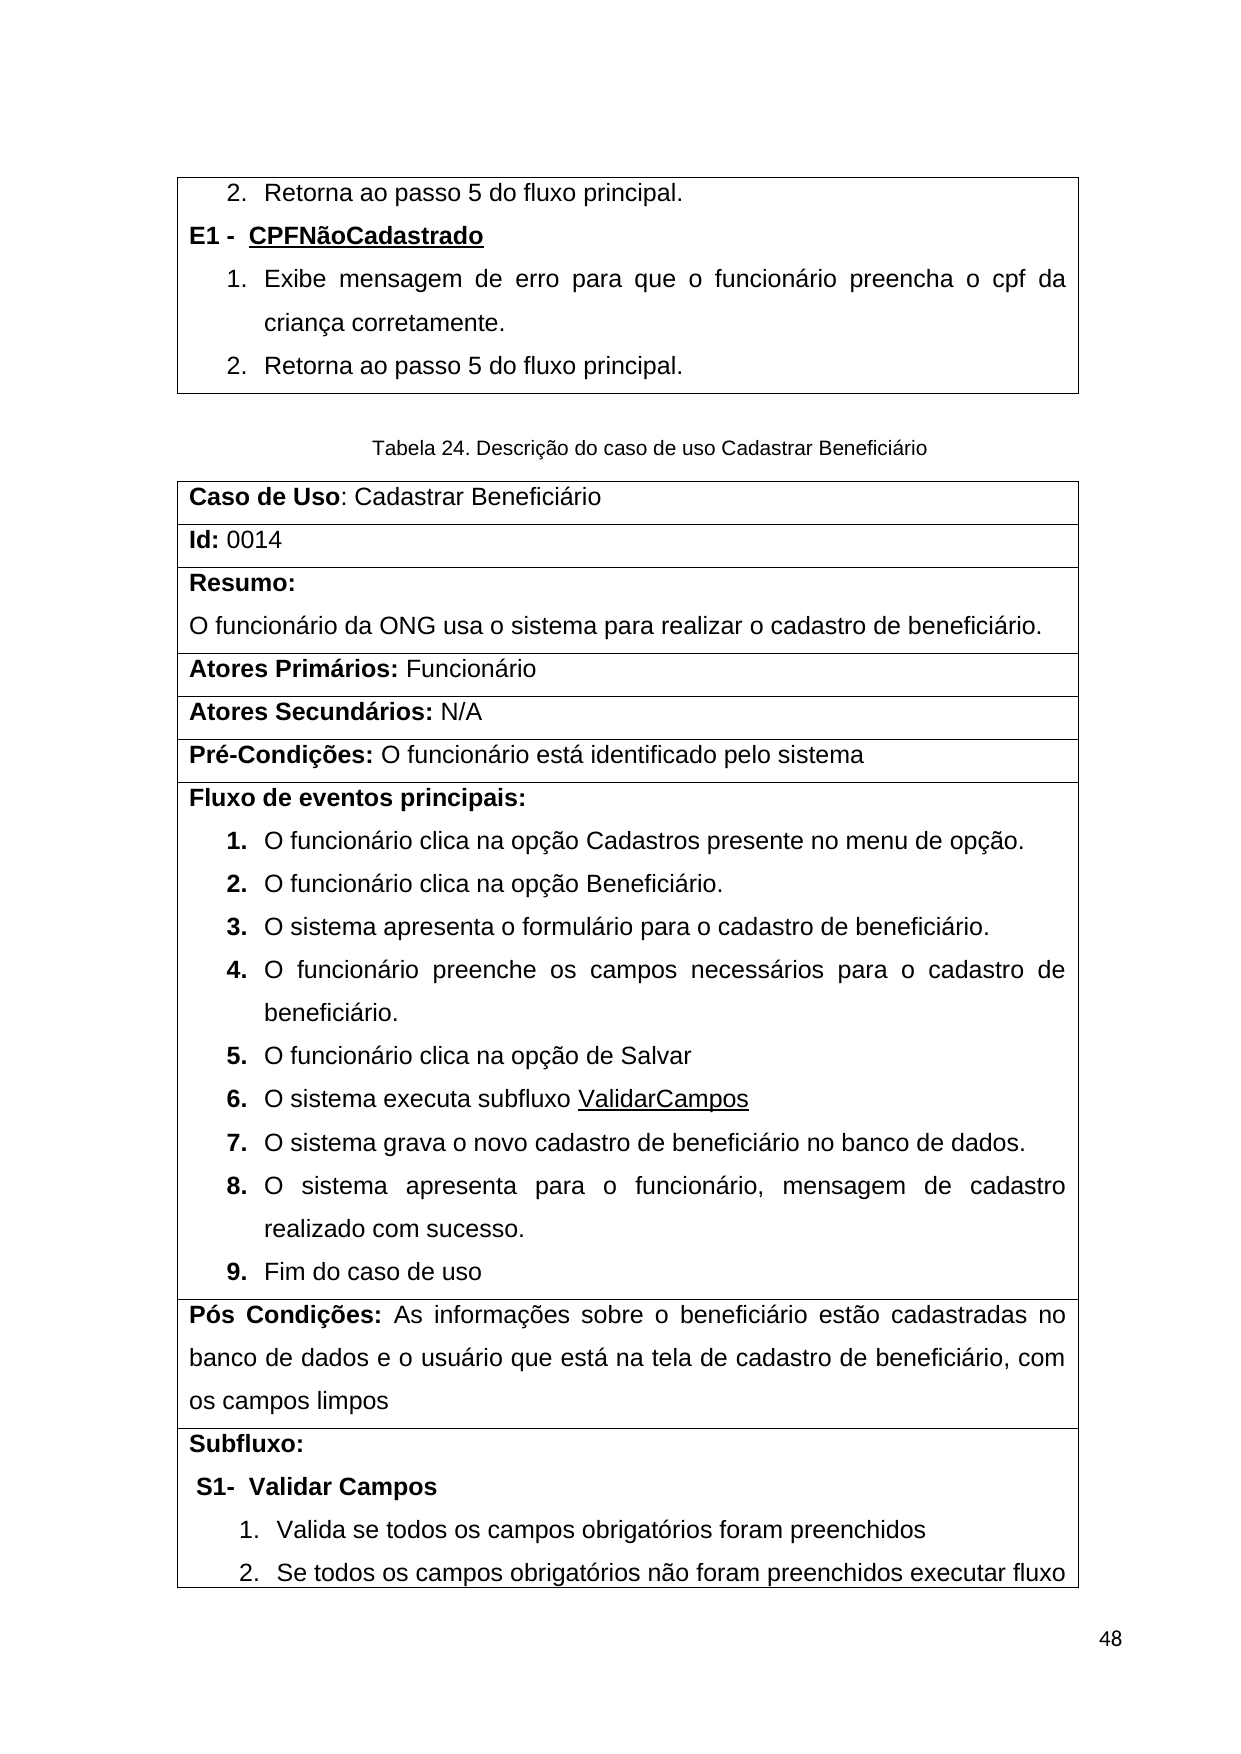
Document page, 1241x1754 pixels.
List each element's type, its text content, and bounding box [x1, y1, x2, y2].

table_cell Pré-Condições: O funcionário está identificado pelo sistema [178, 740, 1078, 782]
table_cell Atores Primários: Funcionário [178, 654, 1078, 696]
table_cell Pós Condições: As informações sobre o beneficiário estão cadastradas no banco de dados e o usuário que está na tela de cadastro de beneficiário, com os campos limpos [178, 1300, 1078, 1428]
table_cell Atores Secundários: N/A [178, 697, 1078, 739]
table_cell Id: 0014 [178, 525, 1078, 567]
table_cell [178, 178, 1078, 393]
table_header Caso de Uso: Cadastrar Beneficiário [178, 482, 1078, 524]
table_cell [178, 1429, 1078, 1587]
table_cell Resumo: O funcionário da ONG usa o sistema para realizar o cadastro de beneficiário. [178, 568, 1078, 653]
table_cell Fluxo de eventos principais: O funcionário clica na opção Cadastros presente no menu de opção. O funcionário clica na opção Beneficiário. O sistema apresenta o formulário para o cadastro de beneficiário. O funcionário preenche os campos necessários para o cadastro de beneficiário. O funcionário clica na opção de Salvar O sistema executa subfluxo ValidarCampos O sistema grava o novo cadastro de beneficiário no banco de dados. O sistema apresenta para o funcionário, mensagem de cadastro realizado com sucesso. Fim do caso de uso [178, 783, 1078, 1299]
